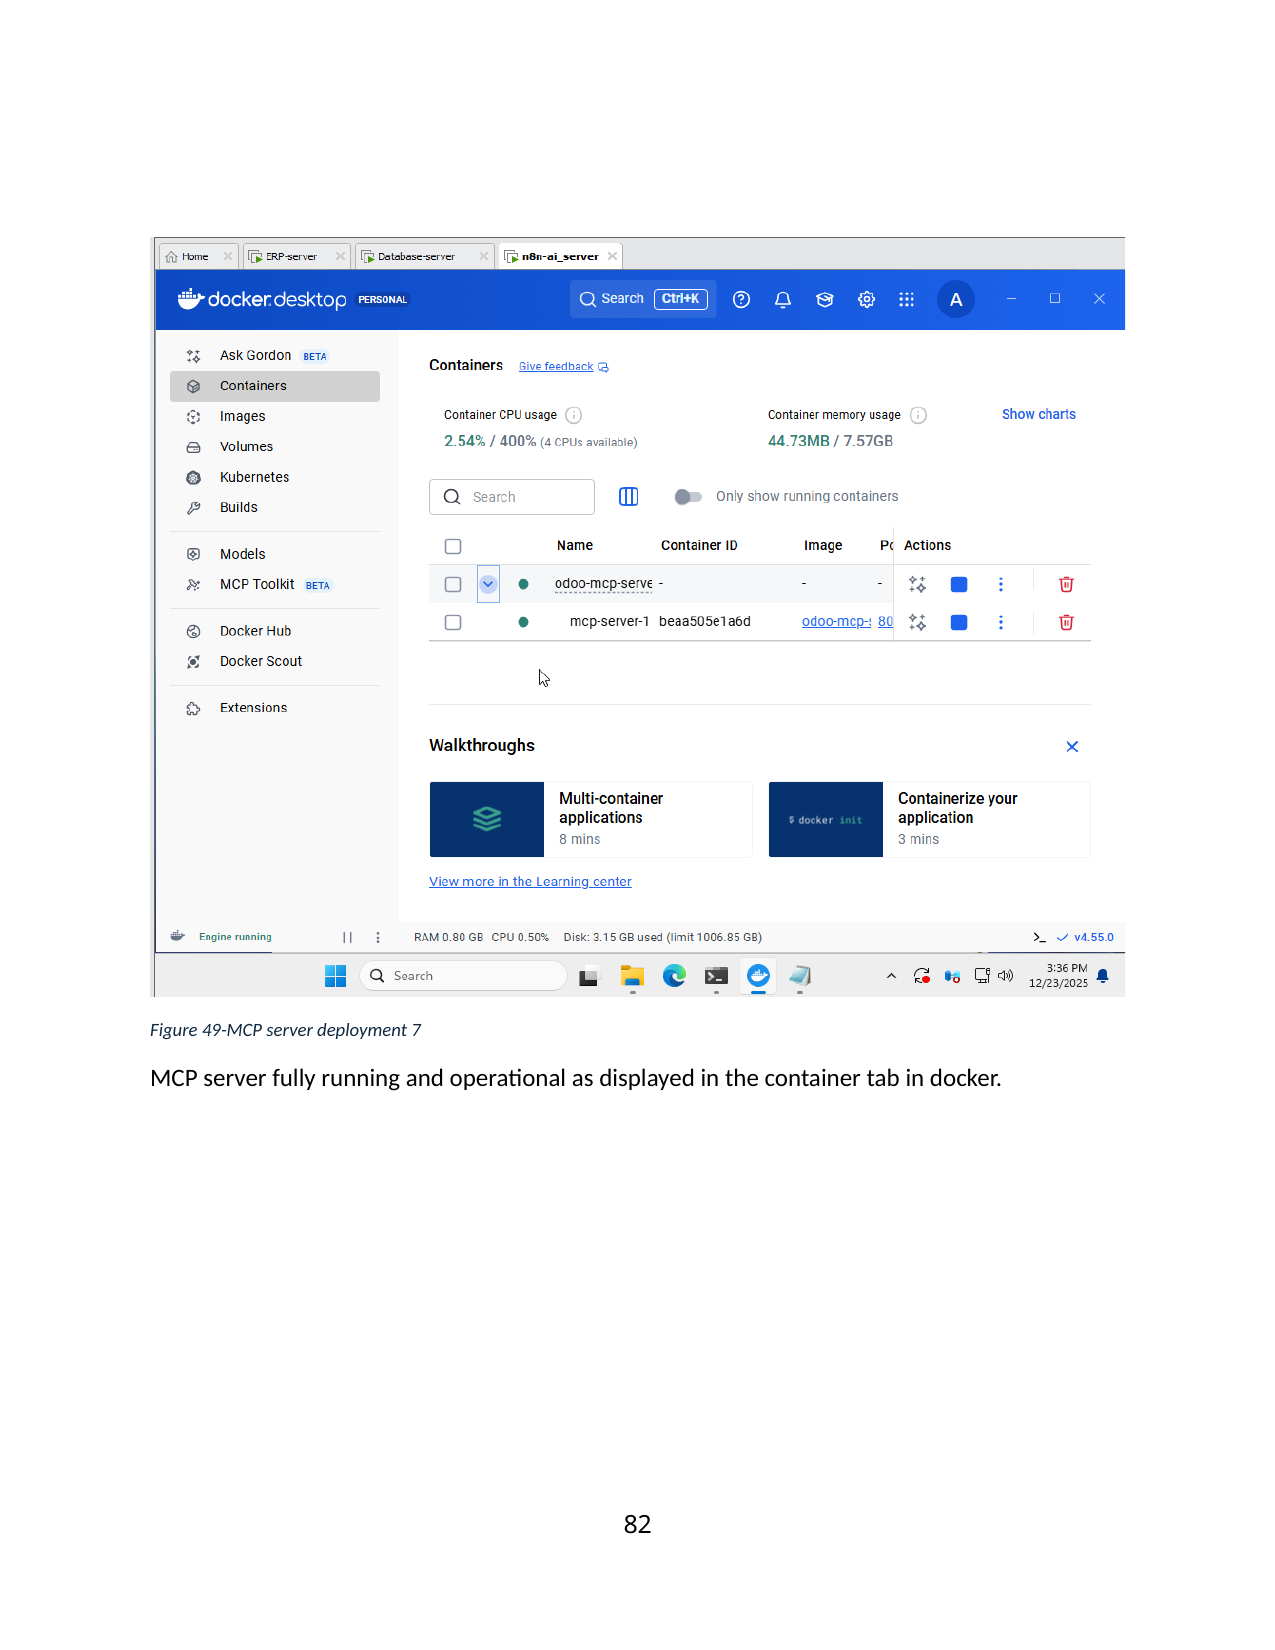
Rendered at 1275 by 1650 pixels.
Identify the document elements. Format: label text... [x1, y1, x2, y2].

text Figure 49-MCP server deployment 7 [150, 1018, 1125, 1041]
picture [150, 237, 1125, 997]
text MCP server fully running and operational as displayed in the container tab in docker. [150, 1062, 1125, 1093]
